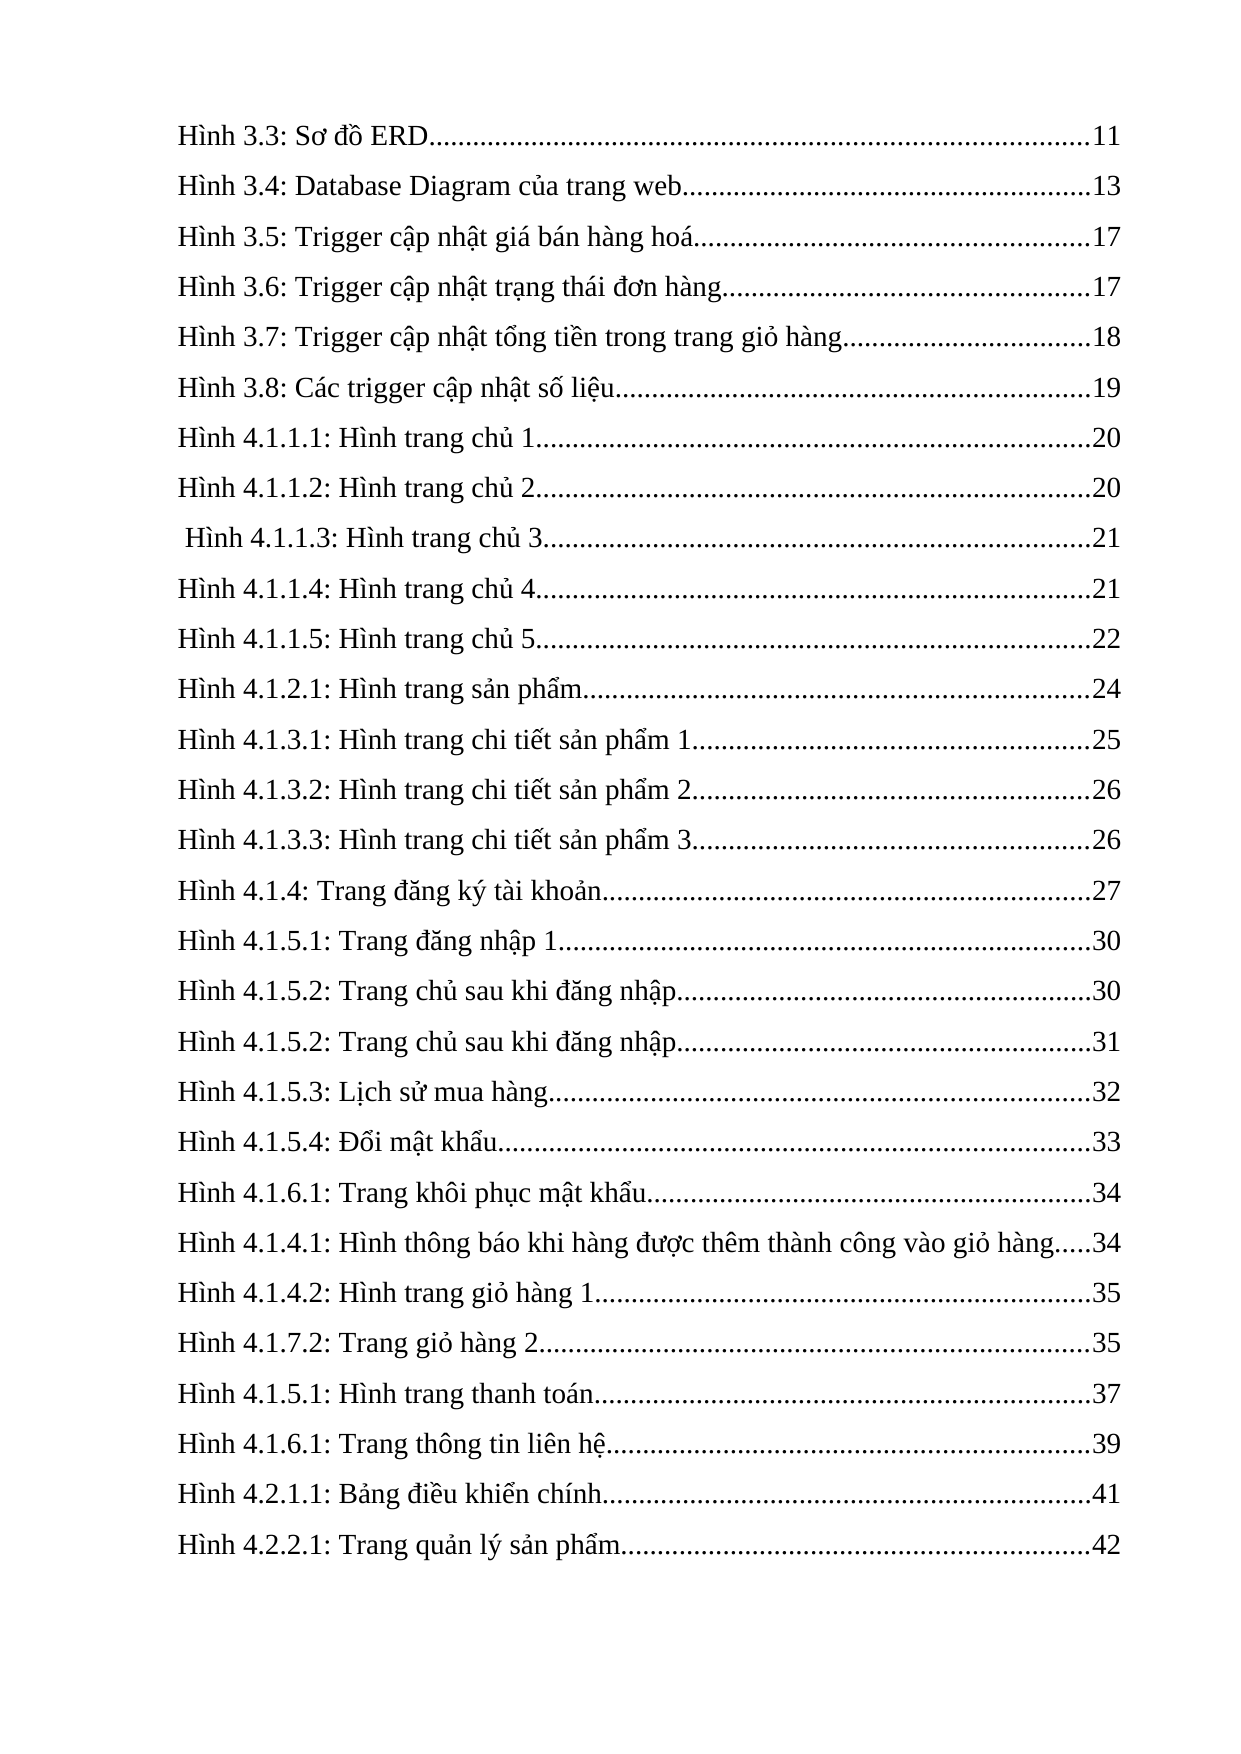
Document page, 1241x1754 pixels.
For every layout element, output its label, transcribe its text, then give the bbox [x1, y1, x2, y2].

text Hình 4.1.2.1: Hình trang sản phẩm 24 [177, 672, 1122, 705]
text Hình 4.1.4.2: Hình trang giỏ hàng 1 35 [177, 1275, 1122, 1309]
text Hình 4.1.5.1: Trang đăng nhập 1 30 [177, 923, 1122, 957]
text Hình 3.5: Trigger cập nhật giá bán hàng hoá 17 [177, 219, 1122, 252]
text Hình 4.1.3.1: Hình trang chi tiết sản phẩm 1 25 [177, 722, 1122, 755]
text Hình 4.1.5.3: Lịch sử mua hàng. 32 [177, 1074, 1122, 1108]
text Hình 3.3: Sơ đồ ERD 11 [177, 118, 1122, 152]
text Hình 4.1.4.1: Hình thông báo khi hàng được thêm thành công vào giỏ hàng 34 [177, 1225, 1122, 1258]
text Hình 3.6: Trigger cập nhật trạng thái đơn hàng 17 [177, 269, 1122, 303]
text Hình 4.1.3.2: Hình trang chi tiết sản phẩm 2 26 [177, 772, 1122, 806]
text Hình 4.2.1.1: Bảng điều khiển chính 41 [177, 1477, 1122, 1510]
text Hình 4.1.1.2: Hình trang chủ 2 20 [177, 470, 1122, 504]
text Hình 4.1.6.1: Trang thông tin liên hệ 39 [177, 1426, 1122, 1460]
text Hình 3.4: Database Diagram của trang web 13 [177, 168, 1122, 202]
text Hình 4.1.7.2: Trang giỏ hàng 2 35 [177, 1326, 1122, 1359]
text Hình 3.8: Các trigger cập nhật số liệu. 19 [177, 370, 1122, 403]
text Hình 4.1.1.3: Hình trang chủ 3 21 [177, 521, 1122, 554]
text Hình 4.1.1.4: Hình trang chủ 4 21 [177, 571, 1122, 604]
text Hình 4.1.5.2: Trang chủ sau khi đăng nhập 31 [177, 1024, 1122, 1057]
text Hình 3.7: Trigger cập nhật tổng tiền trong trang giỏ hàng. 18 [177, 319, 1122, 353]
text Hình 4.2.2.1: Trang quản lý sản phẩm 42 [177, 1527, 1122, 1560]
text Hình 4.1.1.1: Hình trang chủ 1 20 [177, 420, 1122, 453]
text Hình 4.1.5.1: Hình trang thanh toán 37 [177, 1376, 1122, 1409]
text Hình 4.1.6.1: Trang khôi phục mật khẩu 34 [177, 1175, 1122, 1208]
text Hình 4.1.1.5: Hình trang chủ 5 22 [177, 621, 1122, 655]
text Hình 4.1.3.3: Hình trang chi tiết sản phẩm 3 26 [177, 822, 1122, 856]
text Hình 4.1.5.2: Trang chủ sau khi đăng nhập 30 [177, 973, 1122, 1007]
text Hình 4.1.5.4: Đổi mật khẩu. 33 [177, 1124, 1122, 1158]
text Hình 4.1.4: Trang đăng ký tài khoản. 27 [177, 873, 1122, 906]
